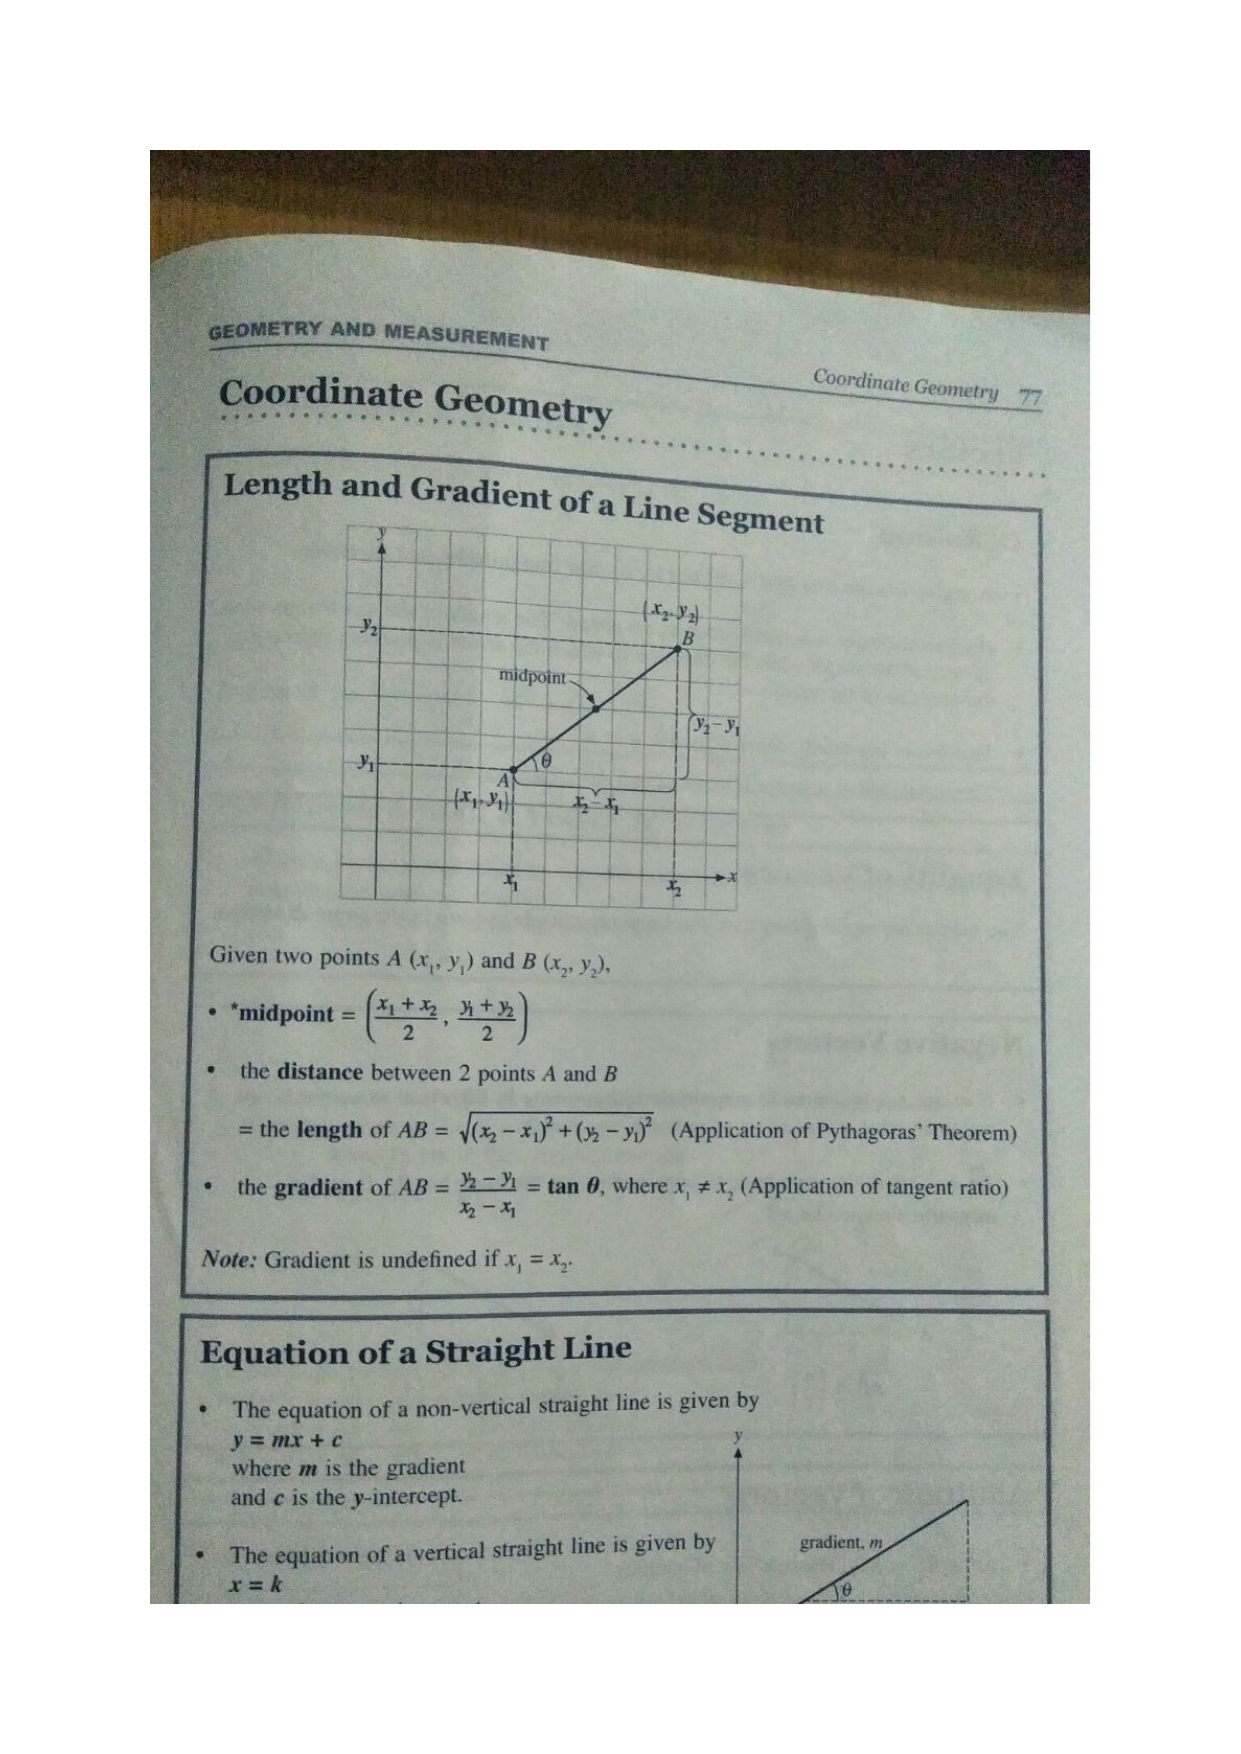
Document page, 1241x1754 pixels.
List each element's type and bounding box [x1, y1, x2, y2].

picture [150, 150, 1091, 1604]
